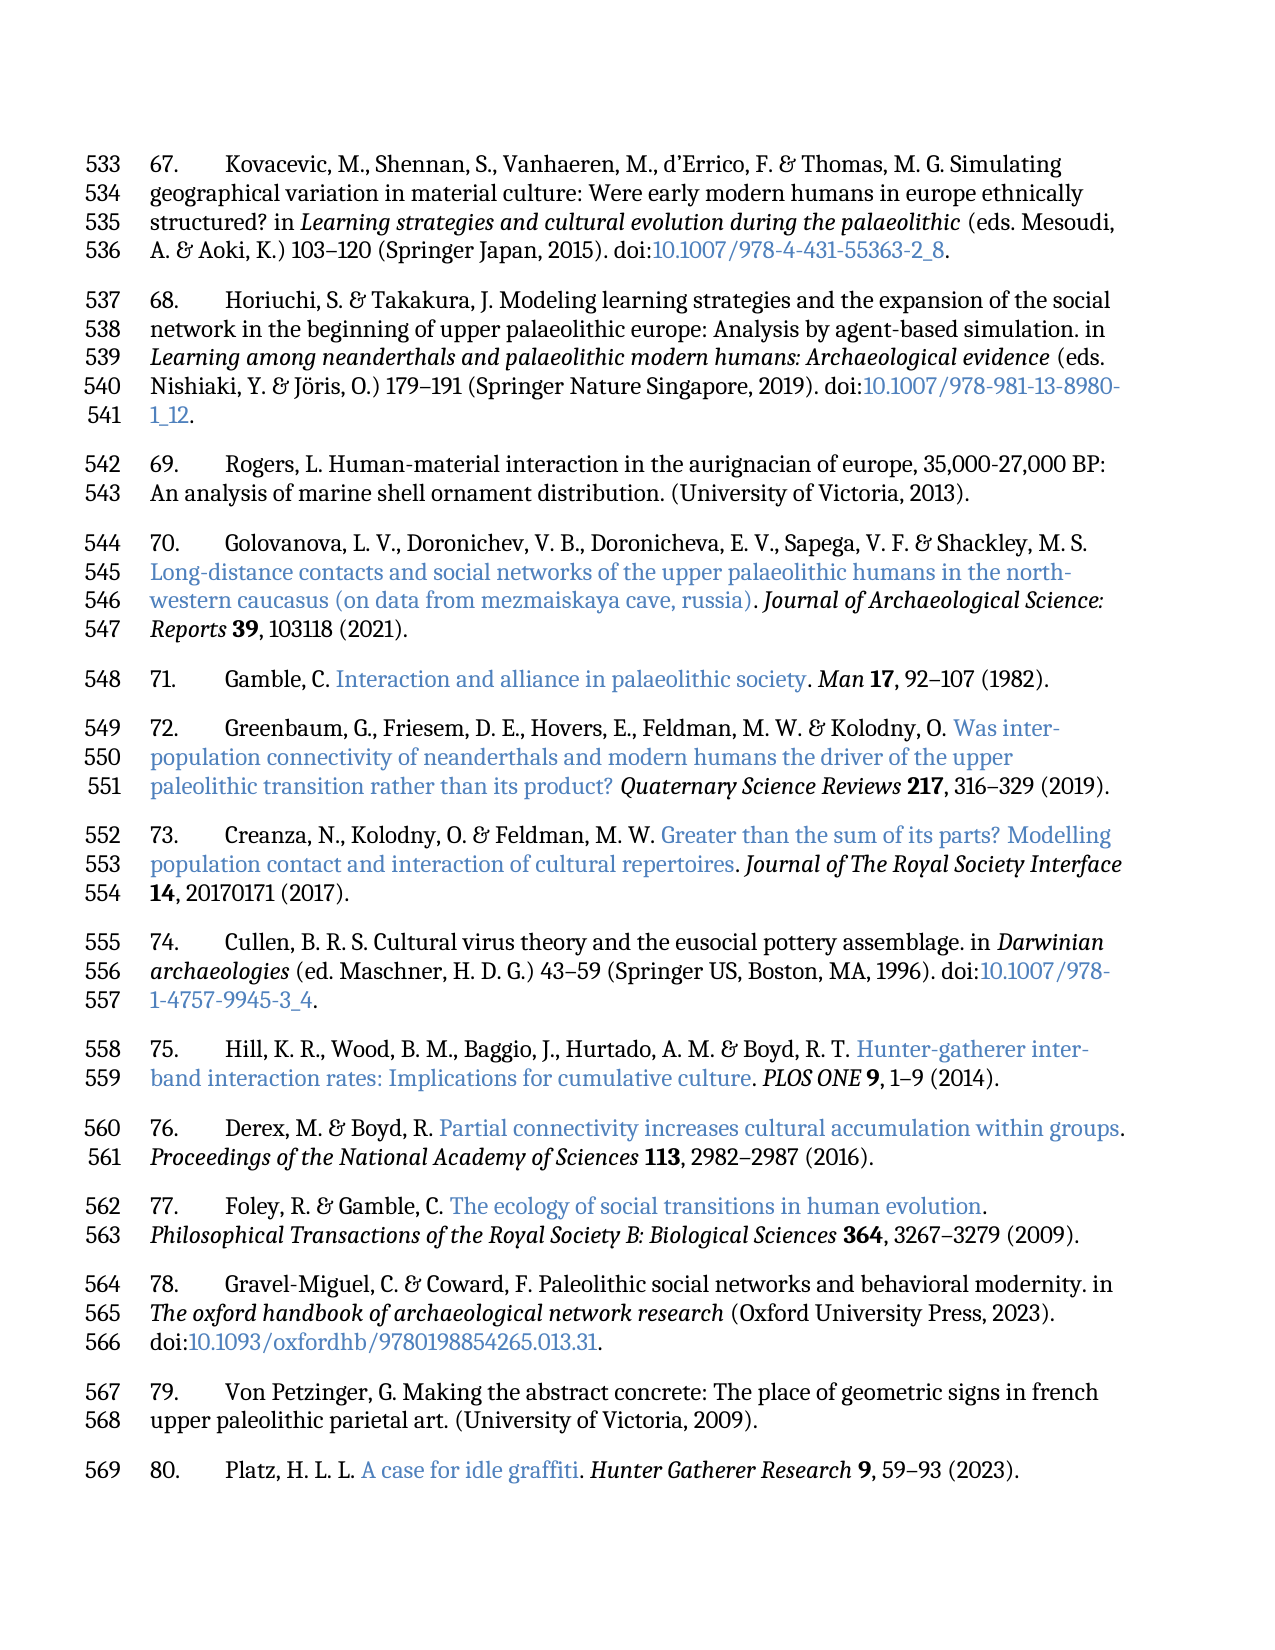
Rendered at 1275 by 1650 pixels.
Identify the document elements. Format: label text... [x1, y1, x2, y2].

text 79. Von Petzinger, G. Making the abstract concrete: The place of geometric signs in french upper paleolithic parietal art. (University of Victoria, 2009). [150, 1377, 1125, 1435]
text 73. Creanza, N., Kolodny, O. & Feldman, M. W. Greater than the sum of its parts? Modelling population contact and interaction of cultural repertoires. Journal of The Royal Society Interface 14, 20170171 (2017). [150, 821, 1125, 907]
text 72. Greenbaum, G., Friesem, D. E., Hovers, E., Feldman, M. W. & Kolodny, O. Was inter-population connectivity of neanderthals and modern humans the driver of the upper paleolithic transition rather than its product? Quaternary Science Reviews 217, 316–329 (2019). [150, 714, 1125, 800]
text 68. Horiuchi, S. & Takakura, J. Modeling learning strategies and the expansion of the social network in the beginning of upper palaeolithic europe: Analysis by agent-based simulation. in Learning among neanderthals and palaeolithic modern humans: Archaeological evidence (eds. Nishiaki, Y. & Jöris, O.) 179–191 (Springer Nature Singapore, 2019). doi:10.1007/978-981-13-8980-1_12. [150, 286, 1125, 429]
text 77. Foley, R. & Gamble, C. The ecology of social transitions in human evolution. Philosophical Transactions of the Royal Society B: Biological Sciences 364, 3267–3279 (2009). [150, 1192, 1125, 1249]
text 75. Hill, K. R., Wood, B. M., Baggio, J., Hurtado, A. M. & Boyd, R. T. Hunter-gatherer inter-band interaction rates: Implications for cumulative culture. PLOS ONE 9, 1–9 (2014). [150, 1035, 1125, 1093]
text 74. Cullen, B. R. S. Cultural virus theory and the eusocial pottery assemblage. in Darwinian archaeologies (ed. Maschner, H. D. G.) 43–59 (Springer US, Boston, MA, 1996). doi:10.1007/978-1-4757-9945-3_4. [150, 928, 1125, 1014]
text 78. Gravel-Miguel, C. & Coward, F. Paleolithic social networks and behavioral modernity. in The oxford handbook of archaeological network research (Oxford University Press, 2023). doi:10.1093/oxfordhb/9780198854265.013.31. [150, 1270, 1125, 1357]
text 67. Kovacevic, M., Shennan, S., Vanhaeren, M., d’Errico, F. & Thomas, M. G. Simulating geographical variation in material culture: Were early modern humans in europe ethnically structured? in Learning strategies and cultural evolution during the palaeolithic (eds. Mesoudi, A. & Aoki, K.) 103–120 (Springer Japan, 2015). doi:10.1007/978-4-431-55363-2_8. [150, 150, 1125, 265]
text 76. Derex, M. & Boyd, R. Partial connectivity increases cultural accumulation within groups. Proceedings of the National Academy of Sciences 113, 2982–2987 (2016). [150, 1114, 1125, 1171]
text 69. Rogers, L. Human-material interaction in the aurignacian of europe, 35,000-27,000 BP: An analysis of marine shell ornament distribution. (University of Victoria, 2013). [150, 450, 1125, 508]
text 70. Golovanova, L. V., Doronichev, V. B., Doronicheva, E. V., Sapega, V. F. & Shackley, M. S. Long-distance contacts and social networks of the upper palaeolithic humans in the north-western caucasus (on data from mezmaiskaya cave, russia). Journal of Archaeological Science: Reports 39, 103118 (2021). [150, 529, 1125, 644]
text 71. Gamble, C. Interaction and alliance in palaeolithic society. Man 17, 92–107 (1982). [150, 664, 1125, 693]
text 80. Platz, H. L. L. A case for idle graffiti. Hunter Gatherer Research 9, 59–93 (2023). [150, 1456, 1125, 1484]
